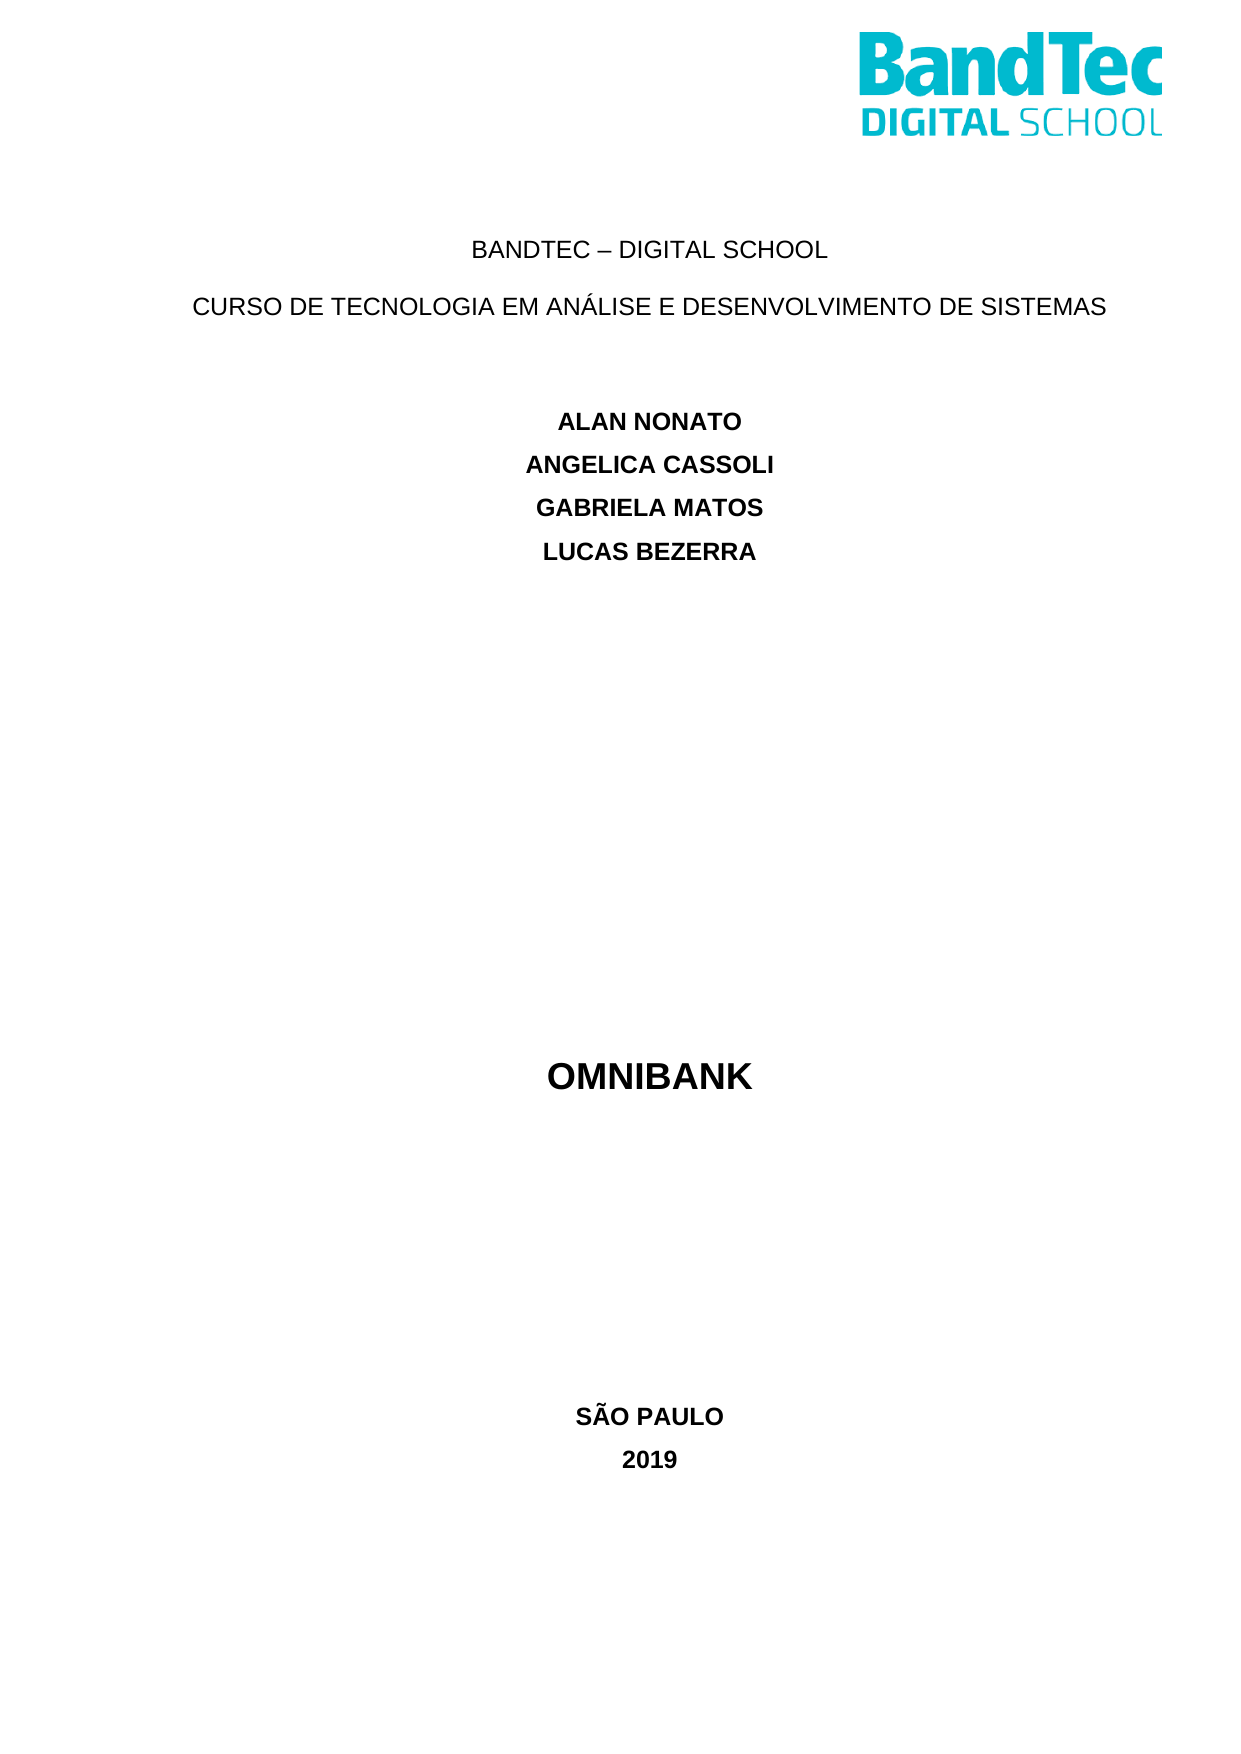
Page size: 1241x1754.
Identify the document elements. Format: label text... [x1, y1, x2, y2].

text 2019 [177, 1444, 1122, 1473]
text angelica cassoli [177, 450, 1122, 479]
picture [859, 32, 1162, 145]
text CURSO DE TECNOLOGIA EM ANÁLISE E DESENVOLVIMENTO DE SISTEMAS [177, 292, 1122, 321]
text Alan nonato [177, 407, 1122, 436]
text gabriela matos [177, 493, 1122, 522]
text lucas bezerra [177, 537, 1122, 565]
text SÃO PAULO [177, 1401, 1122, 1430]
text omnibank [177, 1054, 1122, 1097]
text BANDTEC – DIGITAL SCHOOL [177, 235, 1122, 263]
